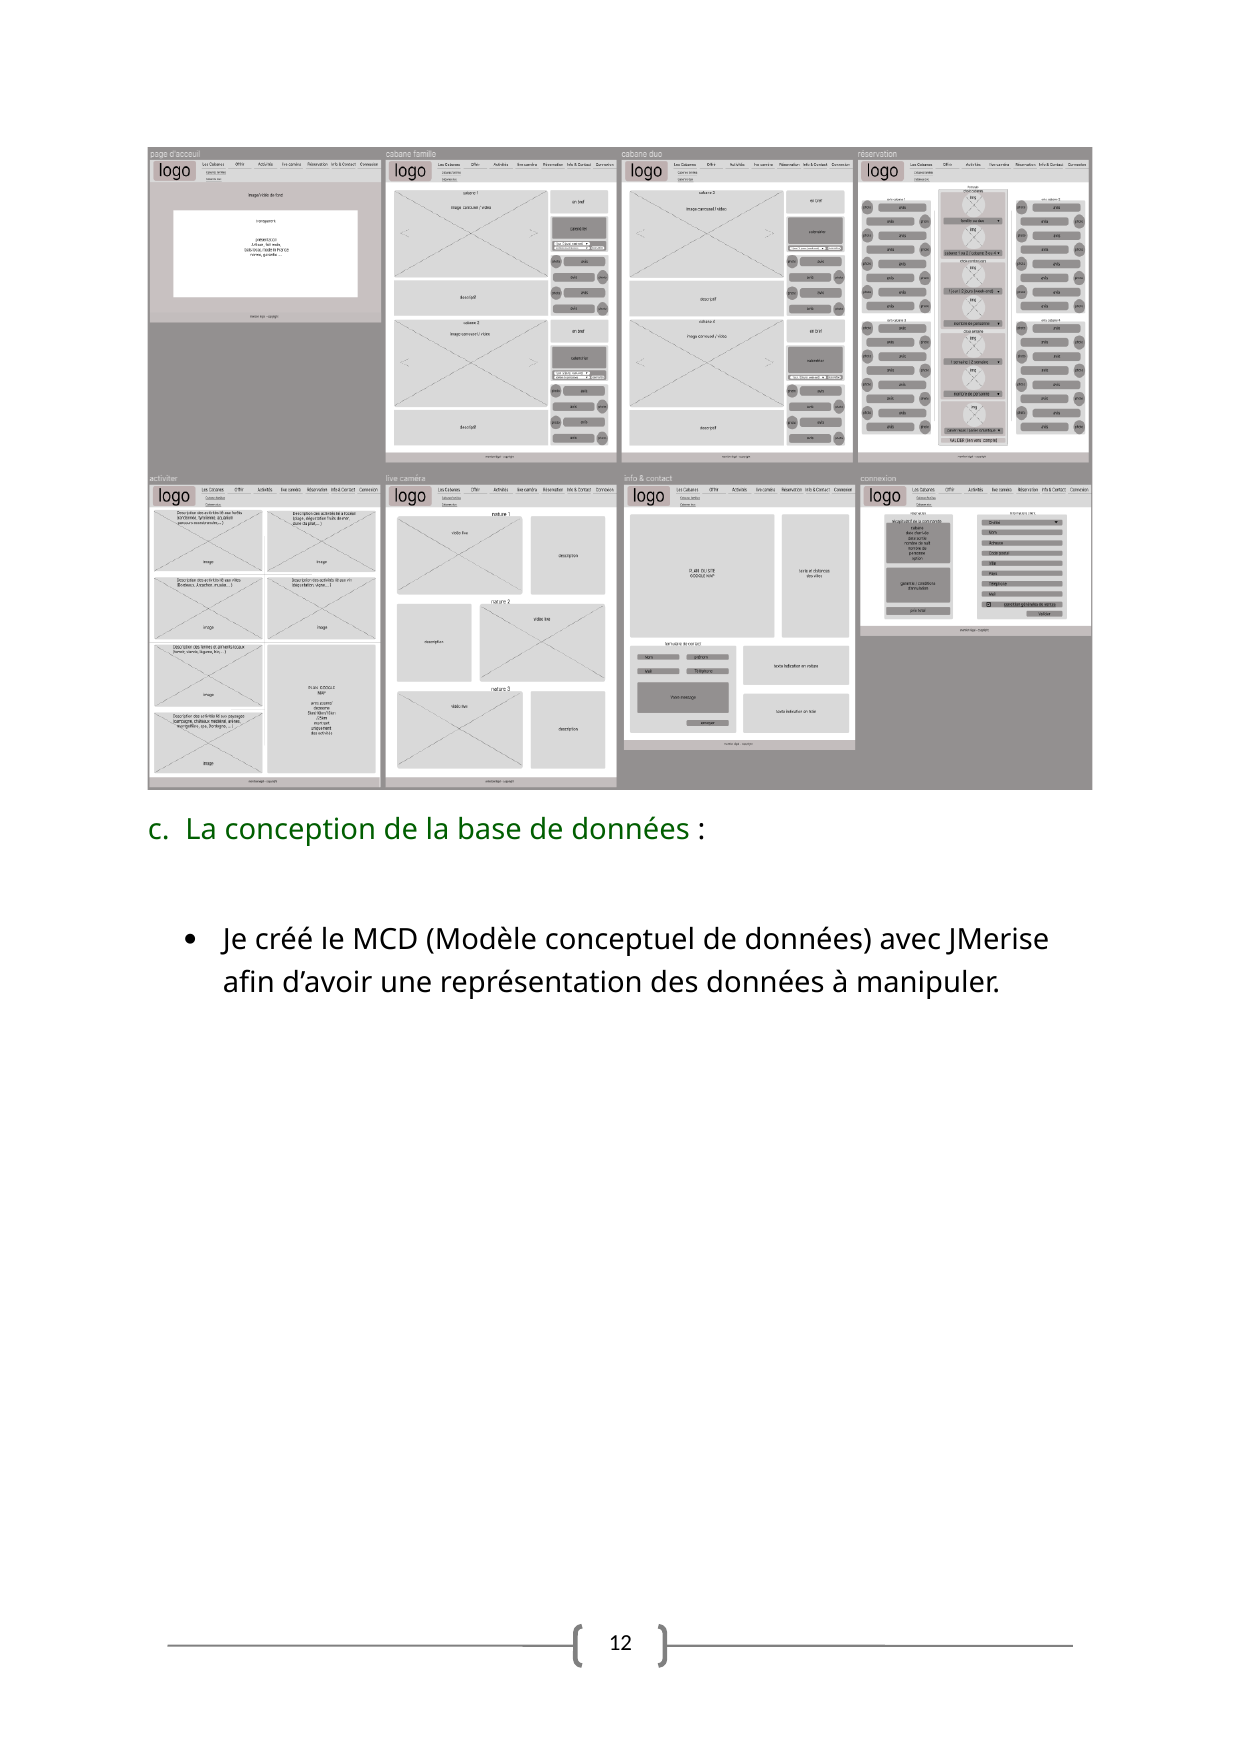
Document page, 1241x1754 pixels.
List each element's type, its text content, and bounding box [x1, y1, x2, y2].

list La conception de la base de données : [148, 808, 1093, 848]
picture [147, 147, 1093, 790]
list Je créé le MCD (Modèle conceptuel de données) avec JMerise afin d’avoir une représentation des données à manipuler. [185, 918, 1093, 1001]
